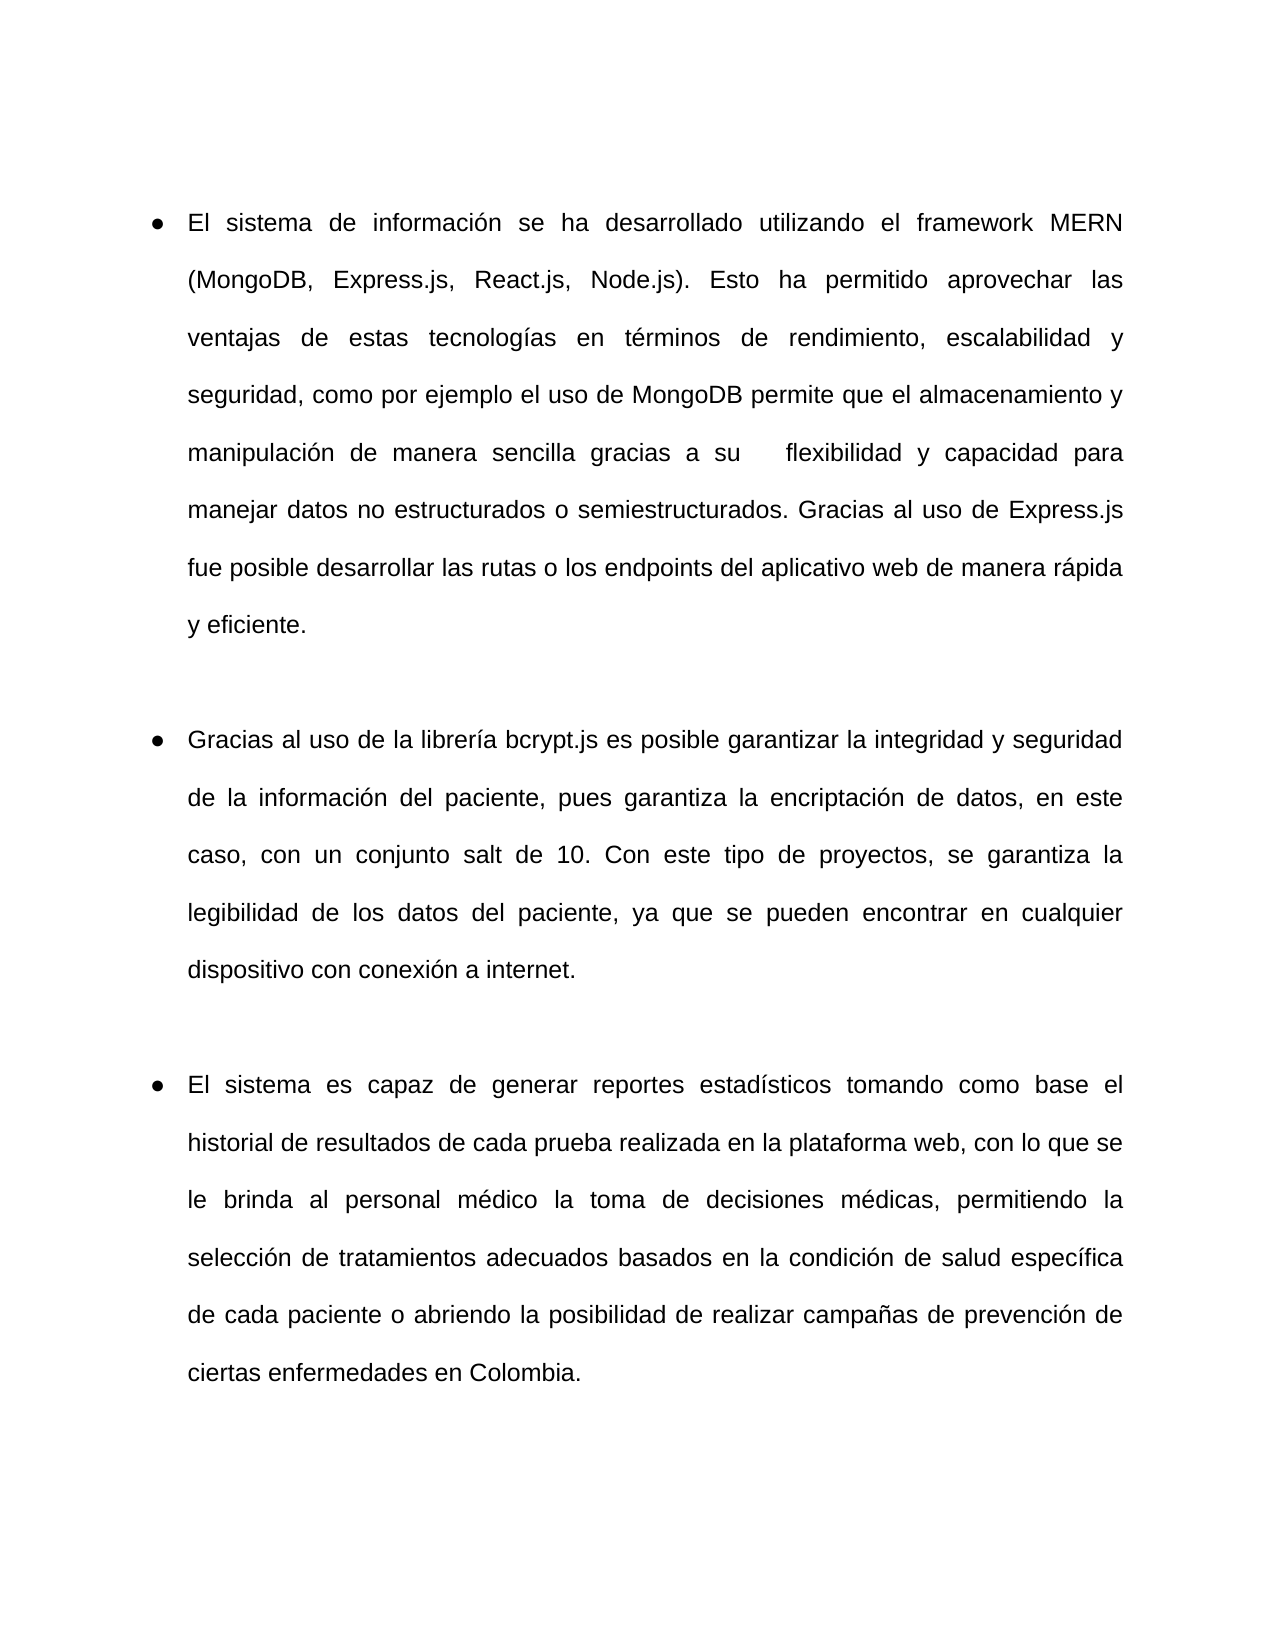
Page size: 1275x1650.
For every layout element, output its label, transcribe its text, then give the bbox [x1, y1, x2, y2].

list El sistema de información se ha desarrollado utilizando el framework MERN (MongoDB, Express.js, React.js, Node.js). Esto ha permitido aprovechar las ventajas de estas tecnologías en términos de rendimiento, escalabilidad y seguridad, como por ejemplo el uso de MongoDB permite que el almacenamiento y manipulación de manera sencilla gracias a su flexibilidad y capacidad para manejar datos no estructurados o semiestructurados. Gracias al uso de Express.js fue posible desarrollar las rutas o los endpoints del aplicativo web de manera rápida y eficiente. [150, 207, 1125, 639]
list El sistema es capaz de generar reportes estadísticos tomando como base el historial de resultados de cada prueba realizada en la plataforma web, con lo que se le brinda al personal médico la toma de decisiones médicas, permitiendo la selección de tratamientos adecuados basados en la condición de salud específica de cada paciente o abriendo la posibilidad de realizar campañas de prevención de ciertas enfermedades en Colombia. [150, 1070, 1125, 1386]
list Gracias al uso de la librería bcrypt.js es posible garantizar la integridad y seguridad de la información del paciente, pues garantiza la encriptación de datos, en este caso, con un conjunto salt de 10. Con este tipo de proyectos, se garantiza la legibilidad de los datos del paciente, ya que se pueden encontrar en cualquier dispositivo con conexión a internet. [150, 725, 1125, 984]
